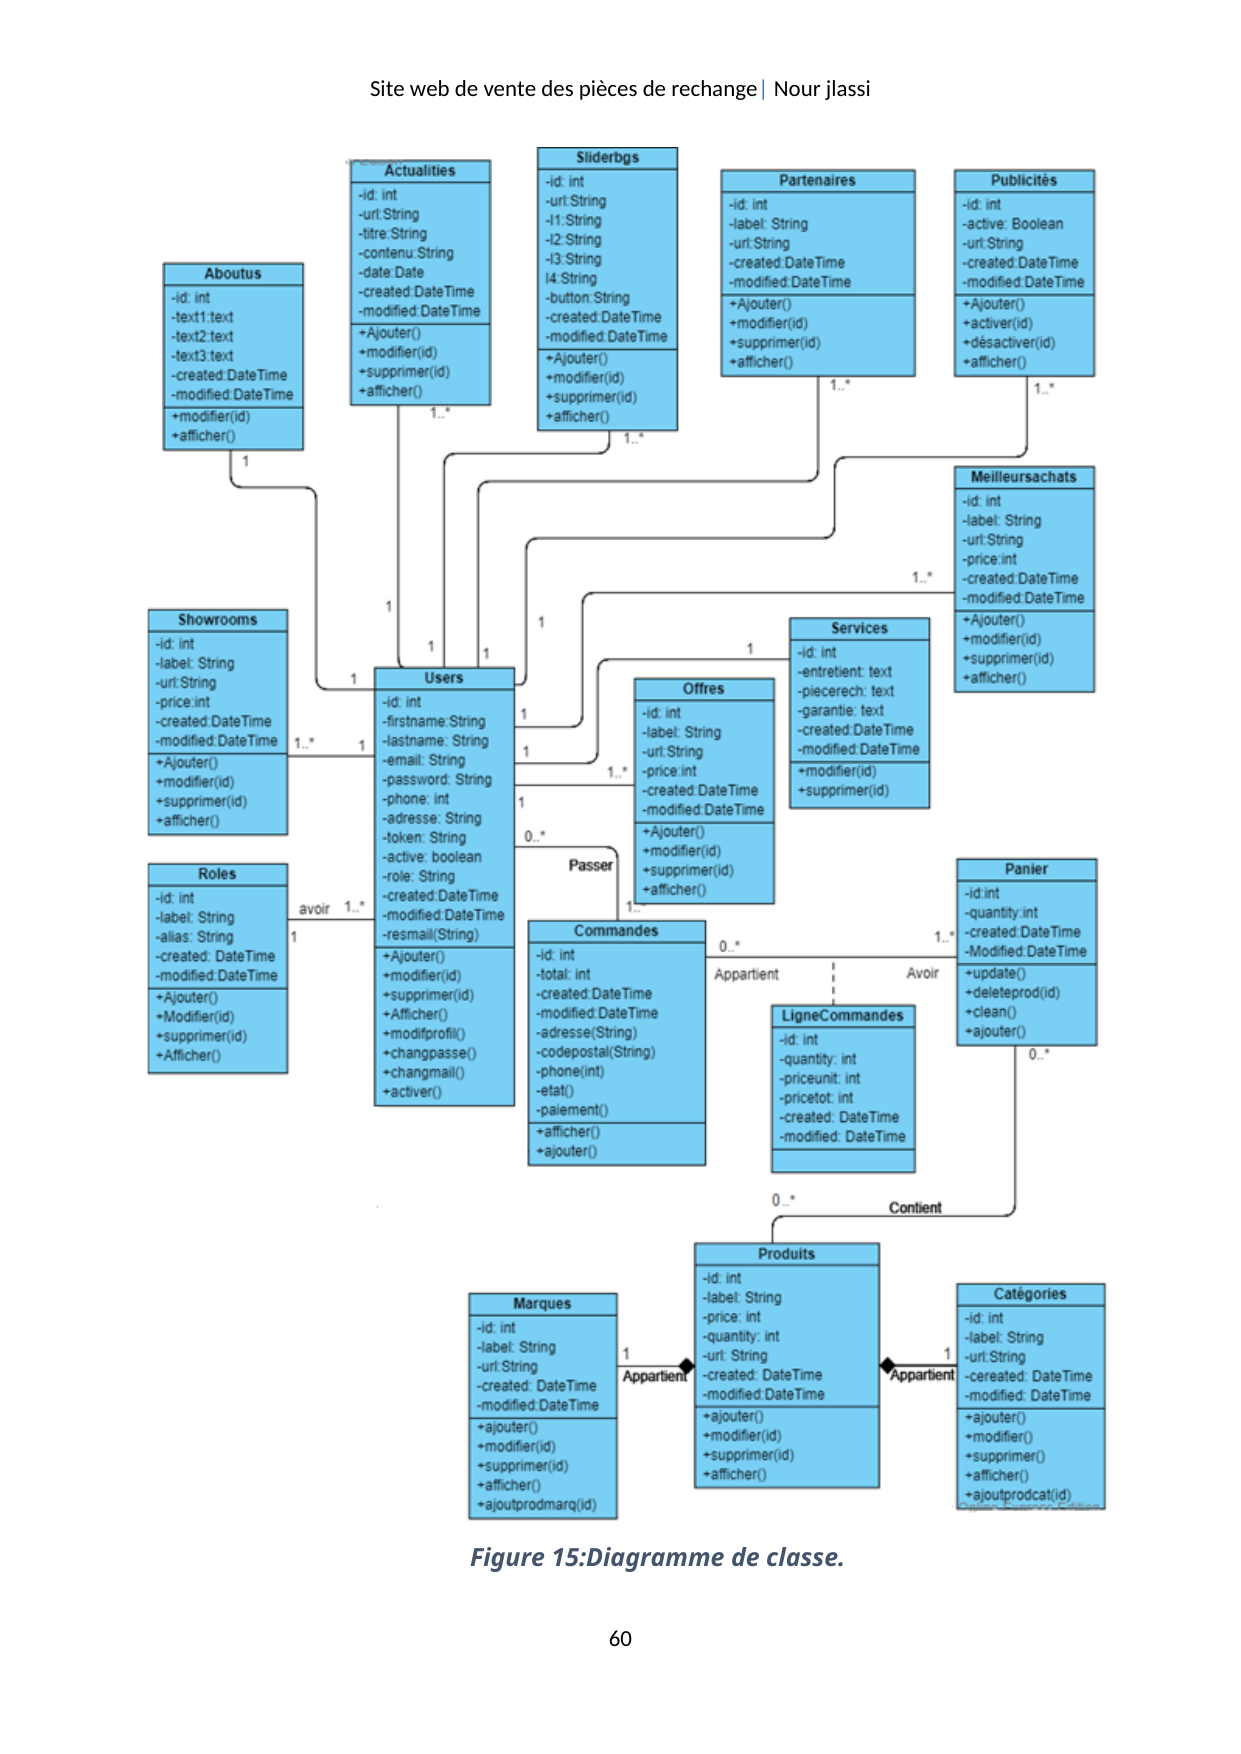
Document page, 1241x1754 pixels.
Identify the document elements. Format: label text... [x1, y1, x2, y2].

picture [147, 147, 1120, 1522]
text Figure 15:Diagramme de classe. [223, 1540, 1092, 1574]
